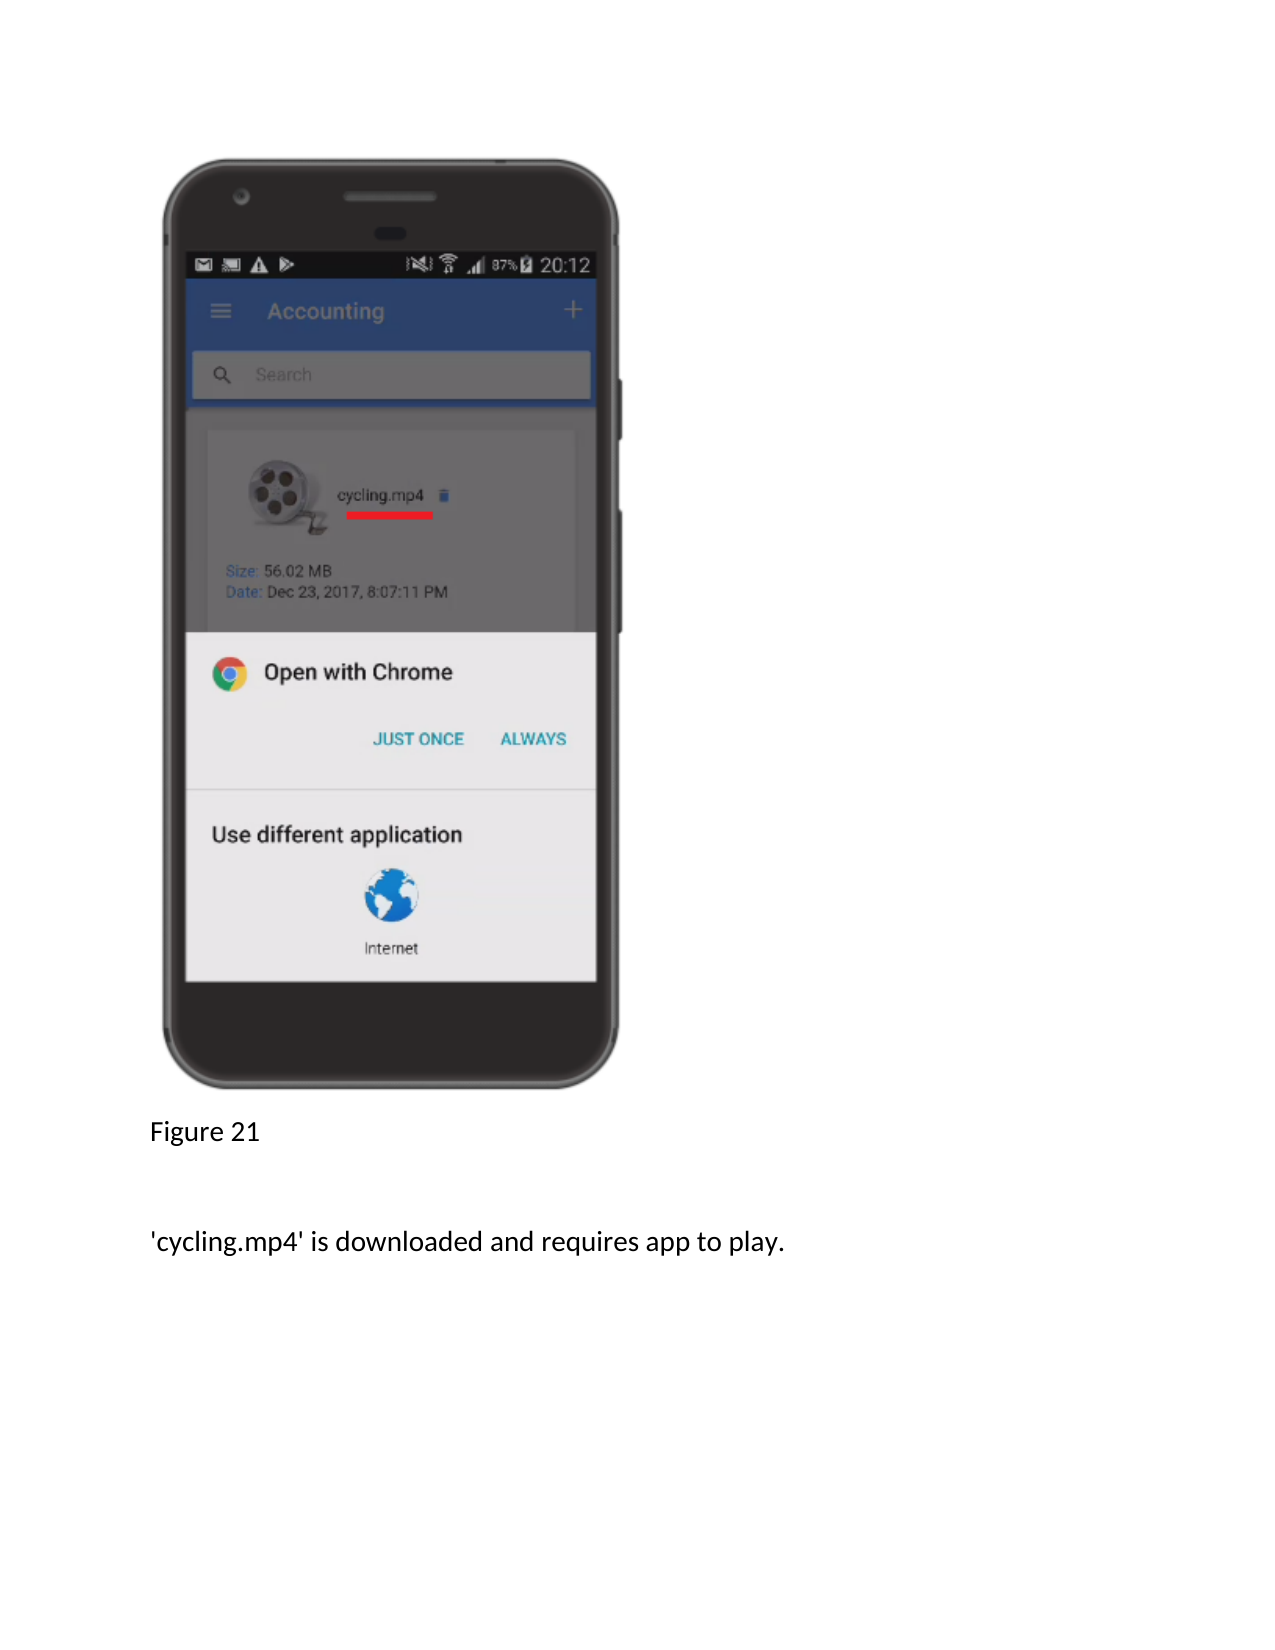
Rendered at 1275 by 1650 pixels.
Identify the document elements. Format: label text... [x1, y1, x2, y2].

text Figure 21 [150, 1113, 1125, 1148]
text 'cycling.mp4' is downloaded and requires app to play. [150, 1223, 1125, 1258]
picture [150, 150, 635, 1094]
